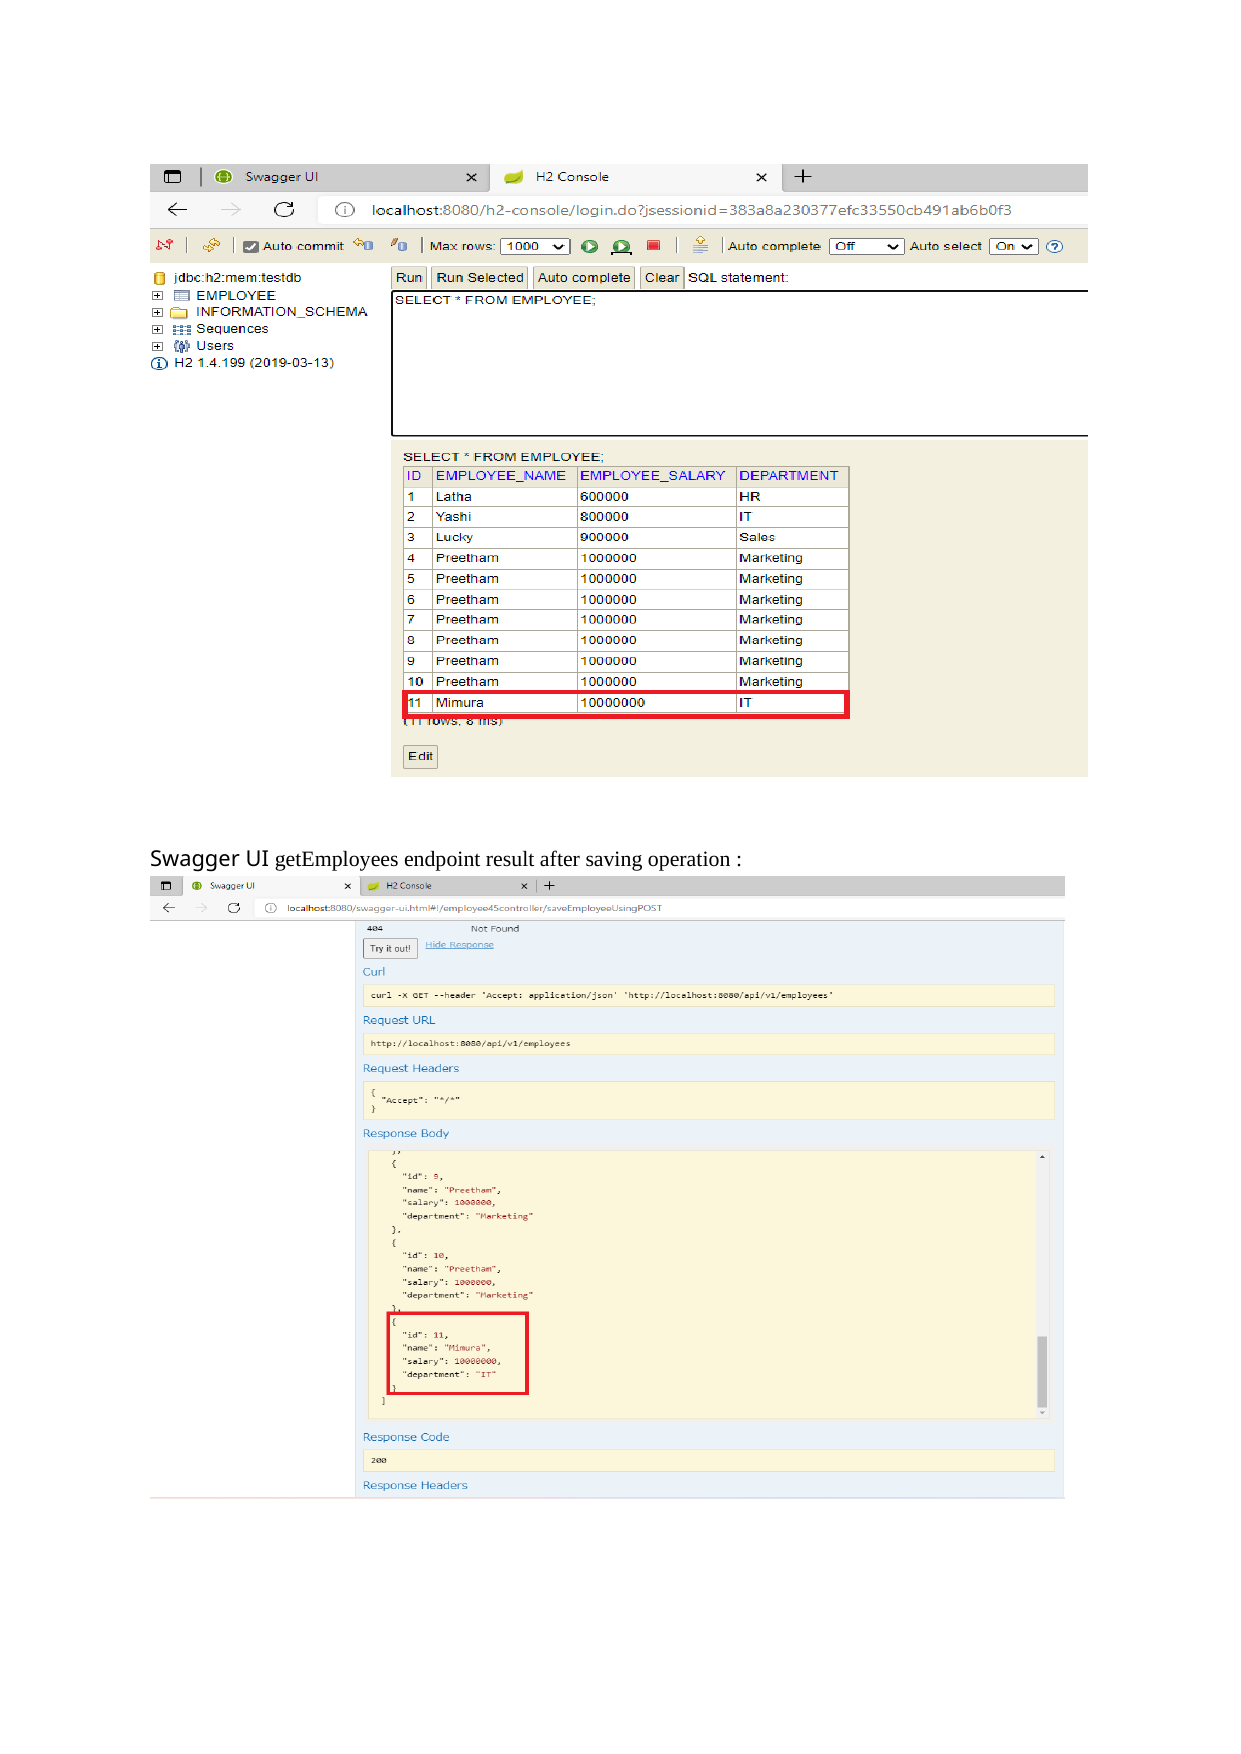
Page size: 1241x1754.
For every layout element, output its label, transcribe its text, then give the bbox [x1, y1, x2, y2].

picture [150, 876, 1065, 1499]
text Swagger UI getEmployees endpoint result after saving operation : [150, 839, 1090, 877]
picture [150, 164, 1088, 777]
